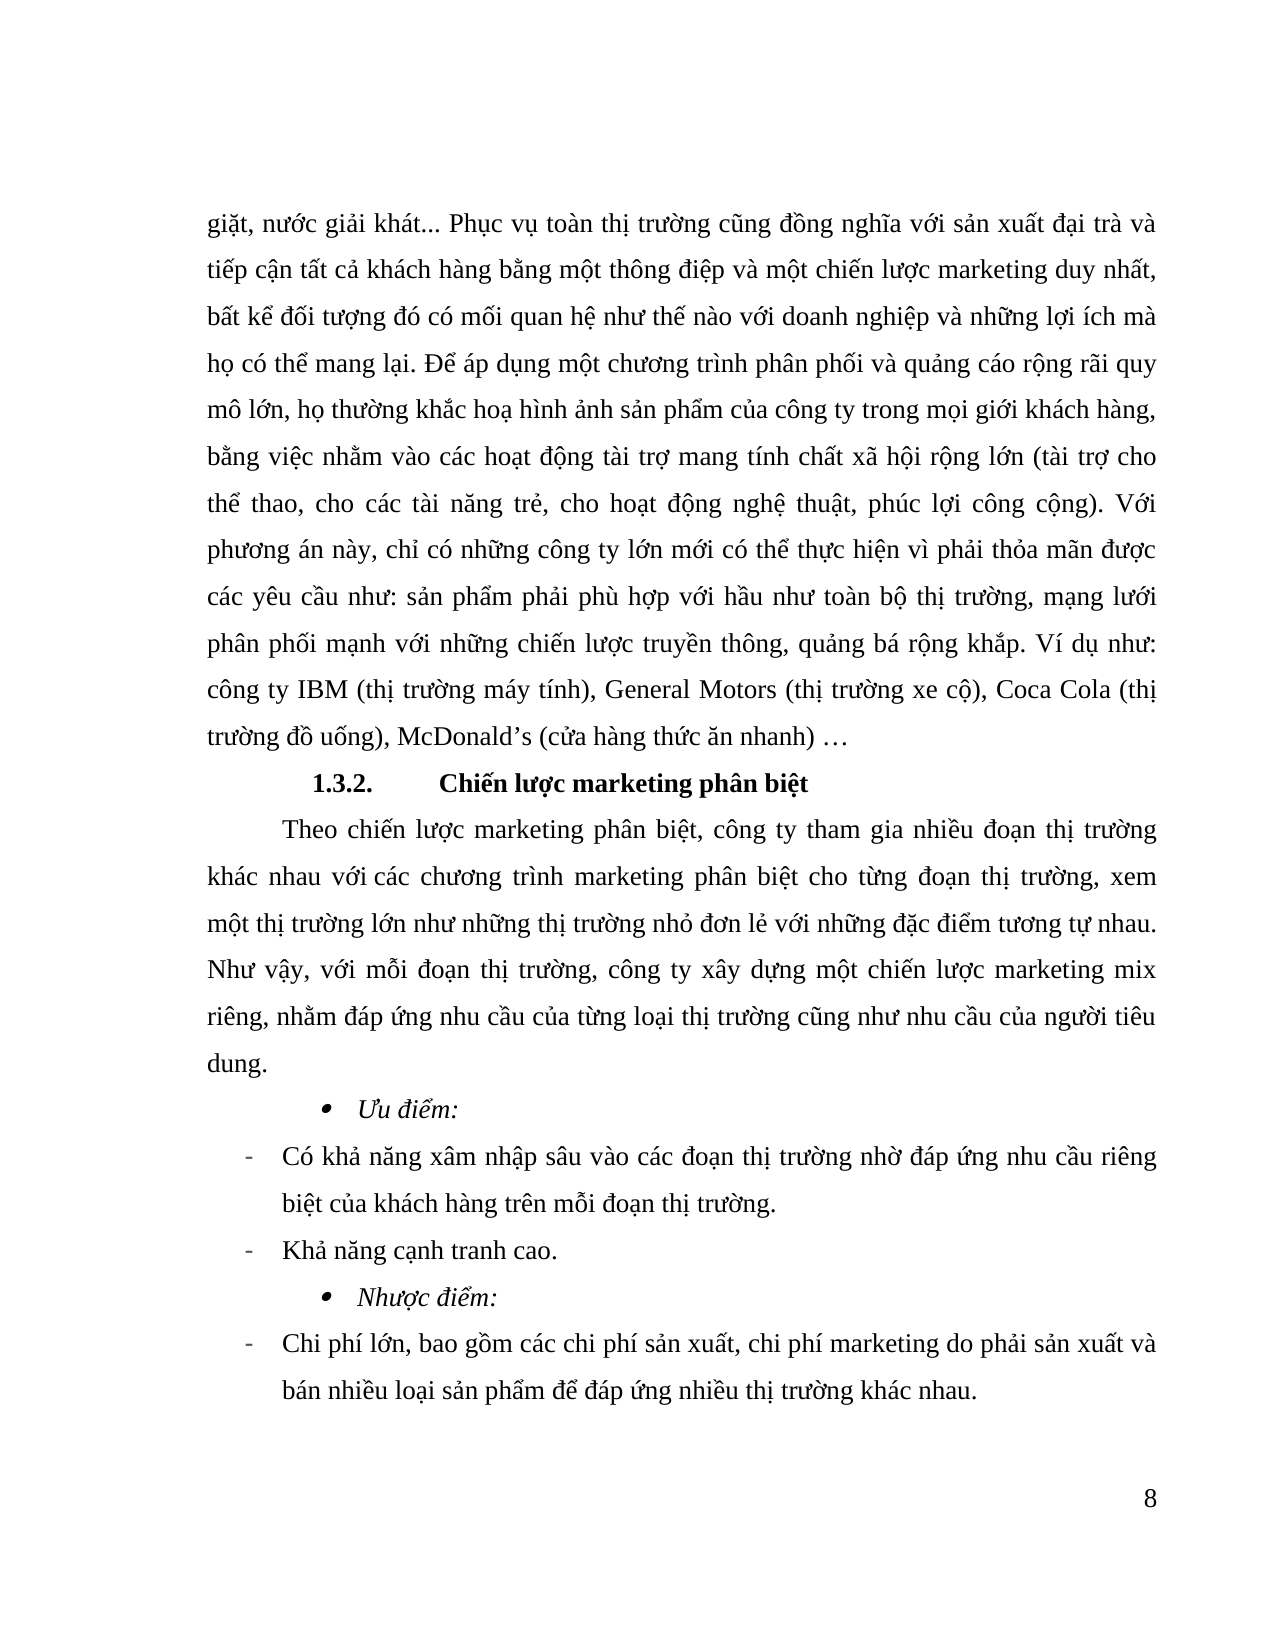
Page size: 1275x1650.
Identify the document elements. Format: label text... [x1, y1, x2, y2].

subtitle Chiến lược marketing phân biệt [282, 767, 1157, 798]
list Khả năng cạnh tranh cao. [244, 1234, 1157, 1265]
list Chi phí lớn, bao gồm các chi phí sản xuất, chi phí marketing do phải sản xuất và bán nhiều loại sản phẩm để đáp ứng nhiều thị trường khác nhau. [244, 1327, 1157, 1405]
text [207, 207, 1157, 751]
text Theo chiến lược marketing phân biệt, công ty tham gia nhiều đoạn thị trường khác nhau với các chương trình marketing phân biệt cho từng đoạn thị trường, xem một thị trường lớn như những thị trường nhỏ đơn lẻ với những đặc điểm tương tự nhau. Như vậy, với mỗi đoạn thị trường, công ty xây dựng một chiến lược marketing mix riêng, nhằm đáp ứng nhu cầu của từng loại thị trường cũng như nhu cầu của người tiêu dung. [207, 813, 1157, 1078]
list Có khả năng xâm nhập sâu vào các đoạn thị trường nhờ đáp ứng nhu cầu riêng biệt của khách hàng trên mỗi đoạn thị trường. [244, 1140, 1157, 1218]
list Ưu điểm: [319, 1093, 1157, 1125]
list Nhược điểm: [319, 1281, 1157, 1312]
